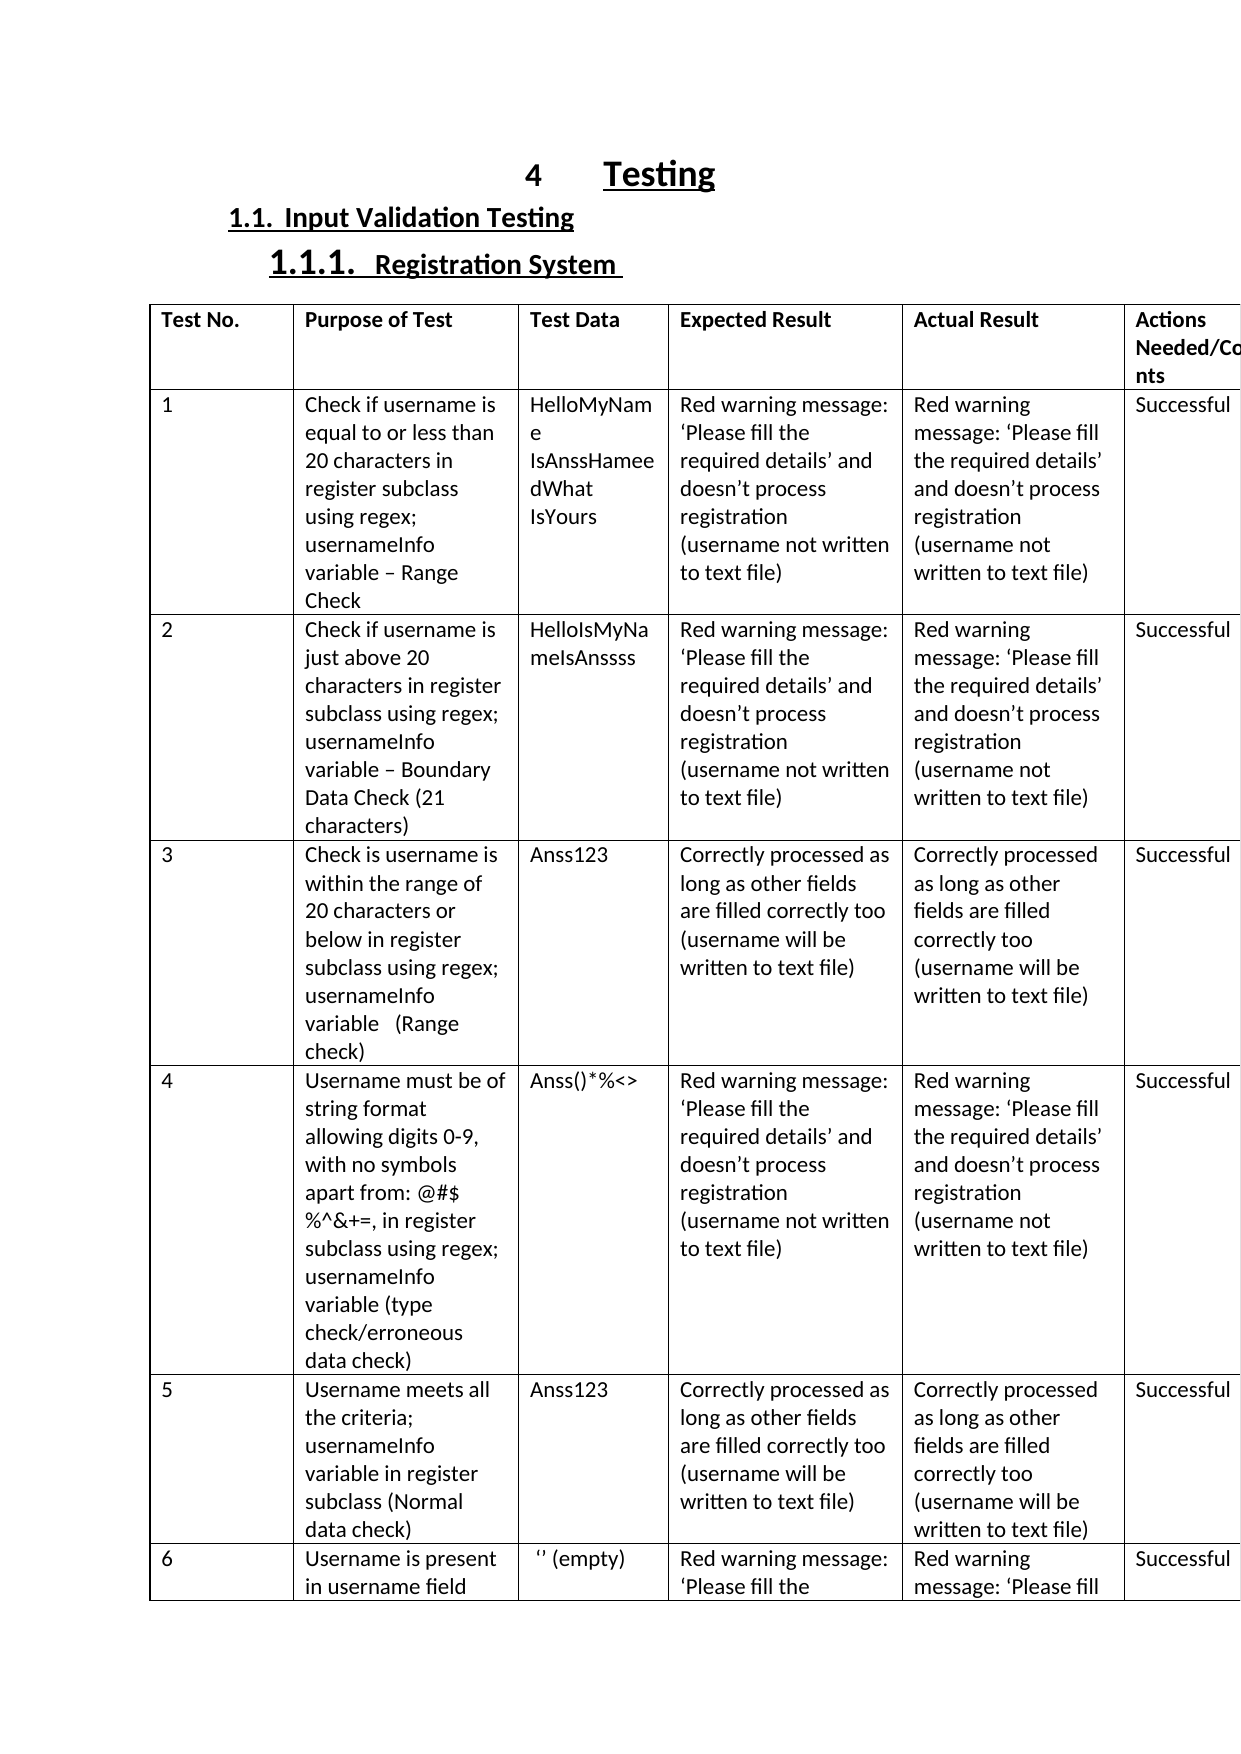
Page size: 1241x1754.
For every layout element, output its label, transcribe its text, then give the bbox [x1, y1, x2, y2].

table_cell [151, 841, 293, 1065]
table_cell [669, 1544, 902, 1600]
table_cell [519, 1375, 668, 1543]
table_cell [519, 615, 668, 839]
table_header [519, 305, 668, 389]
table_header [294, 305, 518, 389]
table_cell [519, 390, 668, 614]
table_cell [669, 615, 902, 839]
list Registration System [269, 238, 1090, 284]
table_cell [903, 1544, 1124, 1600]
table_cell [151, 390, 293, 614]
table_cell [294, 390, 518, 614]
list Testing [150, 150, 1090, 196]
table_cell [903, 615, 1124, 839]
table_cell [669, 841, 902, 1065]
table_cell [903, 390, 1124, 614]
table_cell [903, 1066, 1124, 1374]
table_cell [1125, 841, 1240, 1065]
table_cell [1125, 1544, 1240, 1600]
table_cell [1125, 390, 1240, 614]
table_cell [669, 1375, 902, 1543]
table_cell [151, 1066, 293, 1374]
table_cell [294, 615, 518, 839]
list Input Validation Testing [228, 199, 1090, 235]
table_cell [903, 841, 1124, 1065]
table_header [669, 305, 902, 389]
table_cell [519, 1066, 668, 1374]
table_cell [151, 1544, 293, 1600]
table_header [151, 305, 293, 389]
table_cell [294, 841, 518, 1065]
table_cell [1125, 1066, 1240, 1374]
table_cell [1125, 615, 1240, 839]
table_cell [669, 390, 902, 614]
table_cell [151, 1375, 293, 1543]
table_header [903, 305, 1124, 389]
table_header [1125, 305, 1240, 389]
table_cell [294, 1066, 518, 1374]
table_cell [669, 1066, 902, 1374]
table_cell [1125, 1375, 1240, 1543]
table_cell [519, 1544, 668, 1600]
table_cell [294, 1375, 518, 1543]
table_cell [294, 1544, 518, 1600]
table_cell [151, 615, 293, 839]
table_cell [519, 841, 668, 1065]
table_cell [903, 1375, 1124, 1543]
